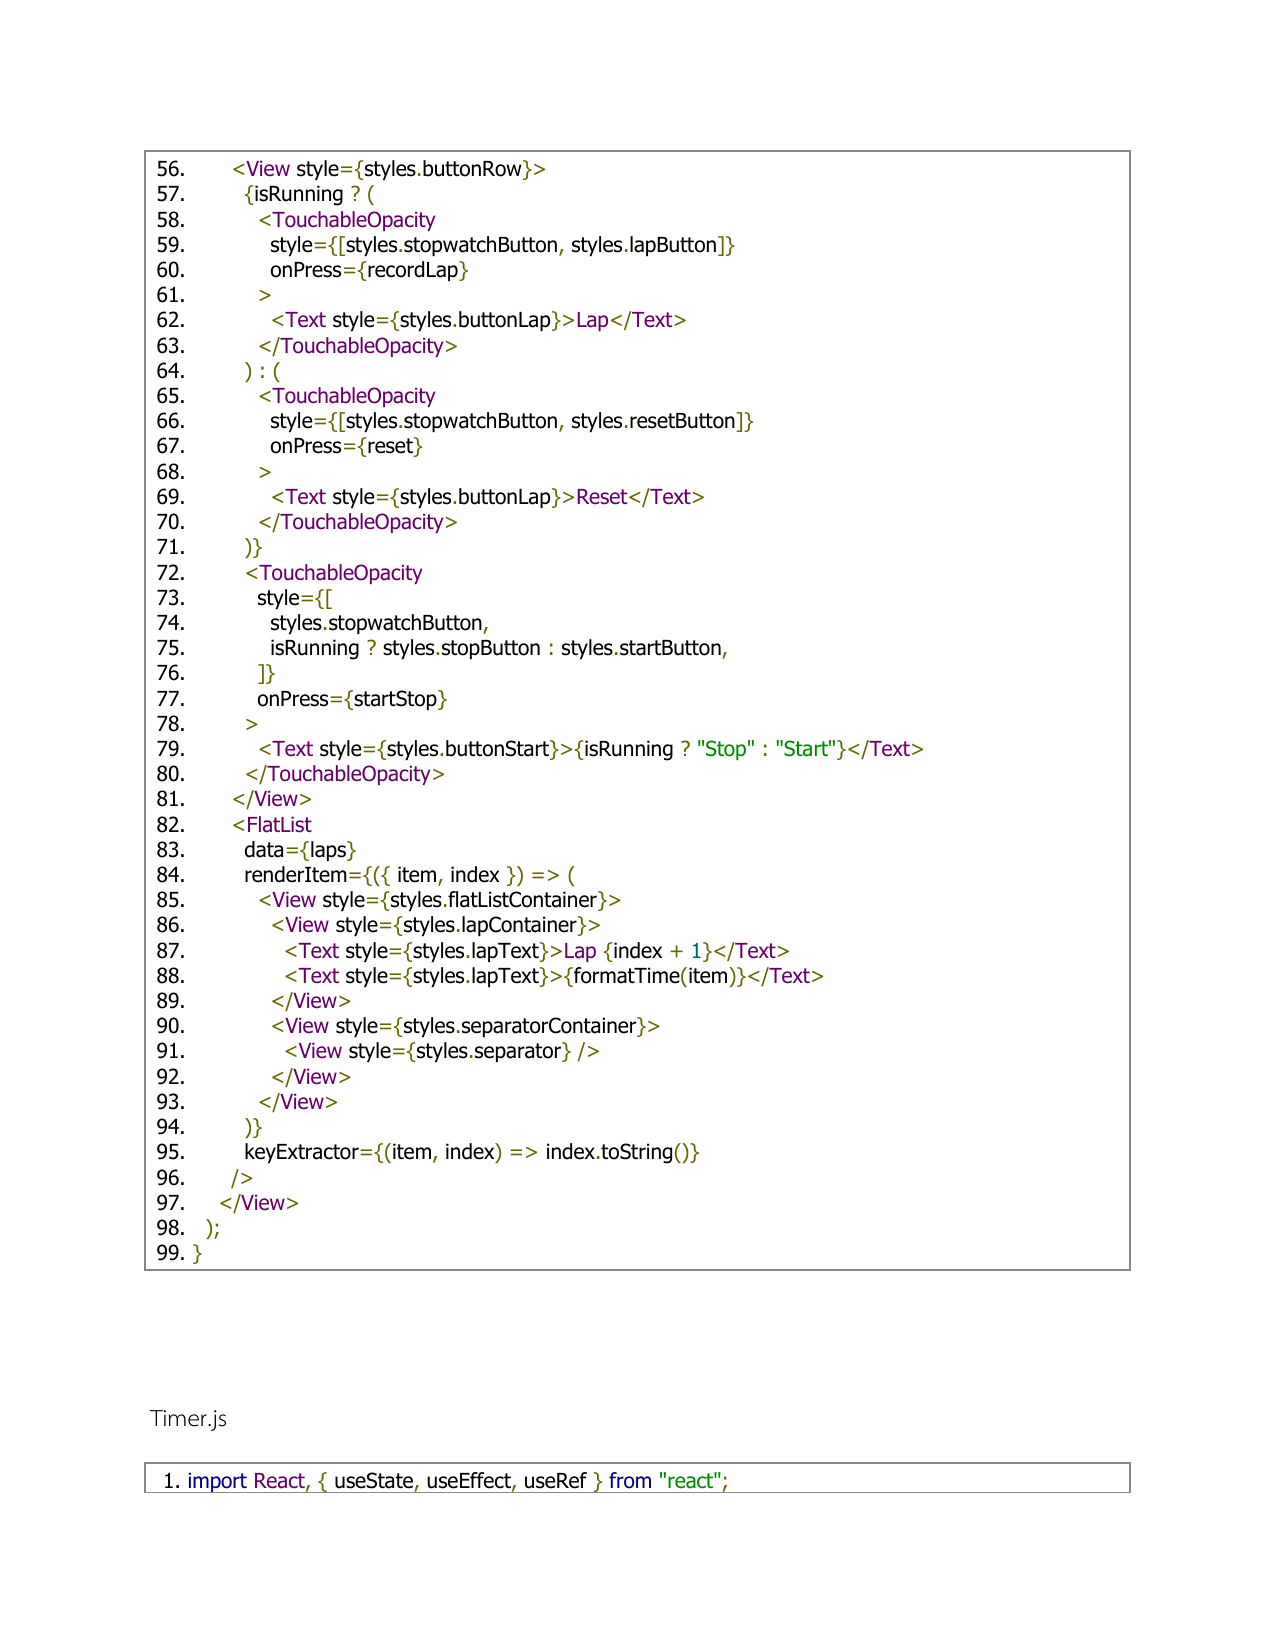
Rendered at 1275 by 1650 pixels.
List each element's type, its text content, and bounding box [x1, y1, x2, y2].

text 84. renderItem={({ item, index }) => ( [150, 862, 1125, 887]
text 80. </TouchableOpacity> [150, 761, 1125, 786]
text 92. </View> [150, 1063, 1125, 1088]
text 56. <View style={styles.buttonRow}> [146, 152, 1129, 181]
text 94. )} [150, 1114, 1125, 1139]
text 91. <View style={styles.separator} /> [150, 1038, 1125, 1063]
text 70. </TouchableOpacity> [150, 509, 1125, 534]
text 73. style={[ [150, 584, 1125, 609]
text 95. keyExtractor={(item, index) => index.toString()} [150, 1139, 1125, 1164]
text 76. ]} [150, 660, 1125, 685]
text 86. <View style={styles.lapContainer}> [150, 912, 1125, 937]
text Timer.js [150, 1398, 1125, 1442]
text 75. isRunning ? styles.stopButton : styles.startButton, [150, 635, 1125, 660]
text 93. </View> [150, 1088, 1125, 1114]
text 60. onPress={recordLap} [150, 257, 1125, 282]
text 74. styles.stopwatchButton, [150, 609, 1125, 635]
text 87. <Text style={styles.lapText}>Lap {index + 1}</Text> [150, 937, 1125, 962]
text 64. ) : ( [150, 357, 1125, 383]
text 81. </View> [150, 786, 1125, 811]
text 63. </TouchableOpacity> [150, 332, 1125, 357]
text 58. <TouchableOpacity [150, 206, 1125, 231]
text 67. onPress={reset} [150, 433, 1125, 458]
text 59. style={[styles.stopwatchButton, styles.lapButton]} [150, 231, 1125, 257]
text 96. /> [150, 1164, 1125, 1189]
text 62. <Text style={styles.buttonLap}>Lap</Text> [150, 307, 1125, 332]
text 79. <Text style={styles.buttonStart}>{isRunning ? "Stop" : "Start"}</Text> [150, 736, 1125, 761]
text 68. > [150, 458, 1125, 483]
text 97. </View> [150, 1189, 1125, 1214]
text 98. ); [150, 1214, 1125, 1234]
text 72. <TouchableOpacity [150, 559, 1125, 584]
text 77. onPress={startStop} [150, 685, 1125, 710]
text 78. > [150, 710, 1125, 736]
text 71. )} [150, 534, 1125, 559]
text 83. data={laps} [150, 836, 1125, 862]
text 88. <Text style={styles.lapText}>{formatTime(item)}</Text> [150, 962, 1125, 988]
text 85. <View style={styles.flatListContainer}> [150, 887, 1125, 912]
text 69. <Text style={styles.buttonLap}>Reset</Text> [150, 483, 1125, 509]
text 65. <TouchableOpacity [150, 383, 1125, 408]
text 61. > [150, 282, 1125, 307]
text 82. <FlatList [150, 811, 1125, 836]
text 99. } [146, 1234, 1129, 1269]
text 1. import React, { useState, useEffect, useRef } from "react"; [146, 1464, 1129, 1492]
text 89. </View> [150, 988, 1125, 1013]
text 57. {isRunning ? ( [150, 181, 1125, 206]
text 66. style={[styles.stopwatchButton, styles.resetButton]} [150, 408, 1125, 433]
text 90. <View style={styles.separatorContainer}> [150, 1013, 1125, 1038]
